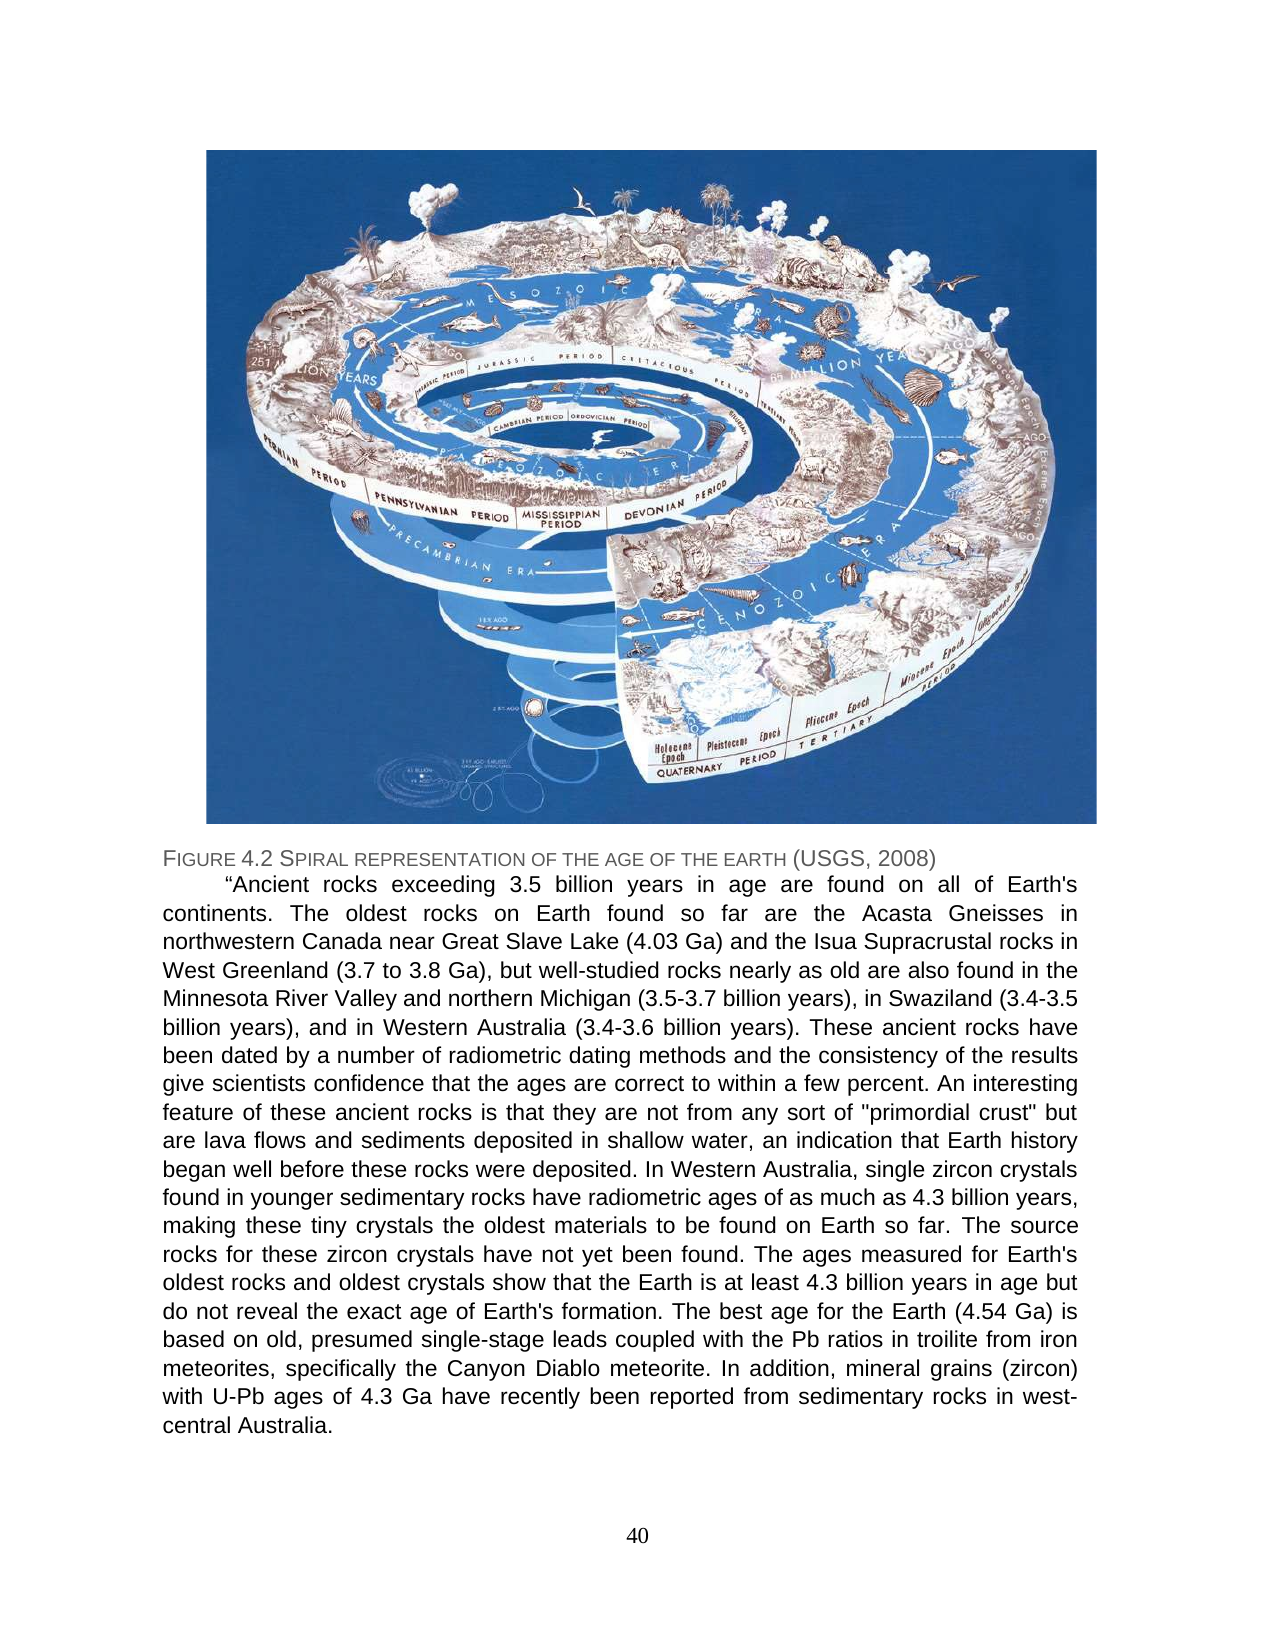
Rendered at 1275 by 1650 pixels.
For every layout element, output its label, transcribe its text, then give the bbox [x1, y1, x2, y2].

text “Ancient rocks exceeding 3.5 billion years in age are found on all of Earth's continents. The oldest rocks on Earth found so far are the Acasta Gneisses in northwestern Canada near Great Slave Lake (4.03 Ga) and the Isua Supracrustal rocks in West Greenland (3.7 to 3.8 Ga), but well-studied rocks nearly as old are also found in the Minnesota River Valley and northern Michigan (3.5-3.7 billion years), in Swaziland (3.4-3.5 billion years), and in Western Australia (3.4-3.6 billion years). These ancient rocks have been dated by a number of radiometric dating methods and the consistency of the results give scientists confidence that the ages are correct to within a few percent. An interesting feature of these ancient rocks is that they are not from any sort of "primordial crust" but are lava flows and sediments deposited in shallow water, an indication that Earth history began well before these rocks were deposited. In Western Australia, single zircon crystals found in younger sedimentary rocks have radiometric ages of as much as 4.3 billion years, making these tiny crystals the oldest materials to be found on Earth so far. The source rocks for these zircon crystals have not yet been found. The ages measured for Earth's oldest rocks and oldest crystals show that the Earth is at least 4.3 billion years in age but do not reveal the exact age of Earth's formation. The best age for the Earth (4.54 Ga) is based on old, presumed single-stage leads coupled with the Pb ratios in troilite from iron meteorites, specifically the Canyon Diablo meteorite. In addition, mineral grains (zircon) with U-Pb ages of 4.3 Ga have recently been reported from sedimentary rocks in west-central Australia. [162, 871, 1079, 1438]
picture [206, 150, 1097, 824]
text FIGURE 4.2 SPIRAL REPRESENTATION OF THE AGE OF THE EARTH (USGS, 2008) [162, 845, 1125, 871]
